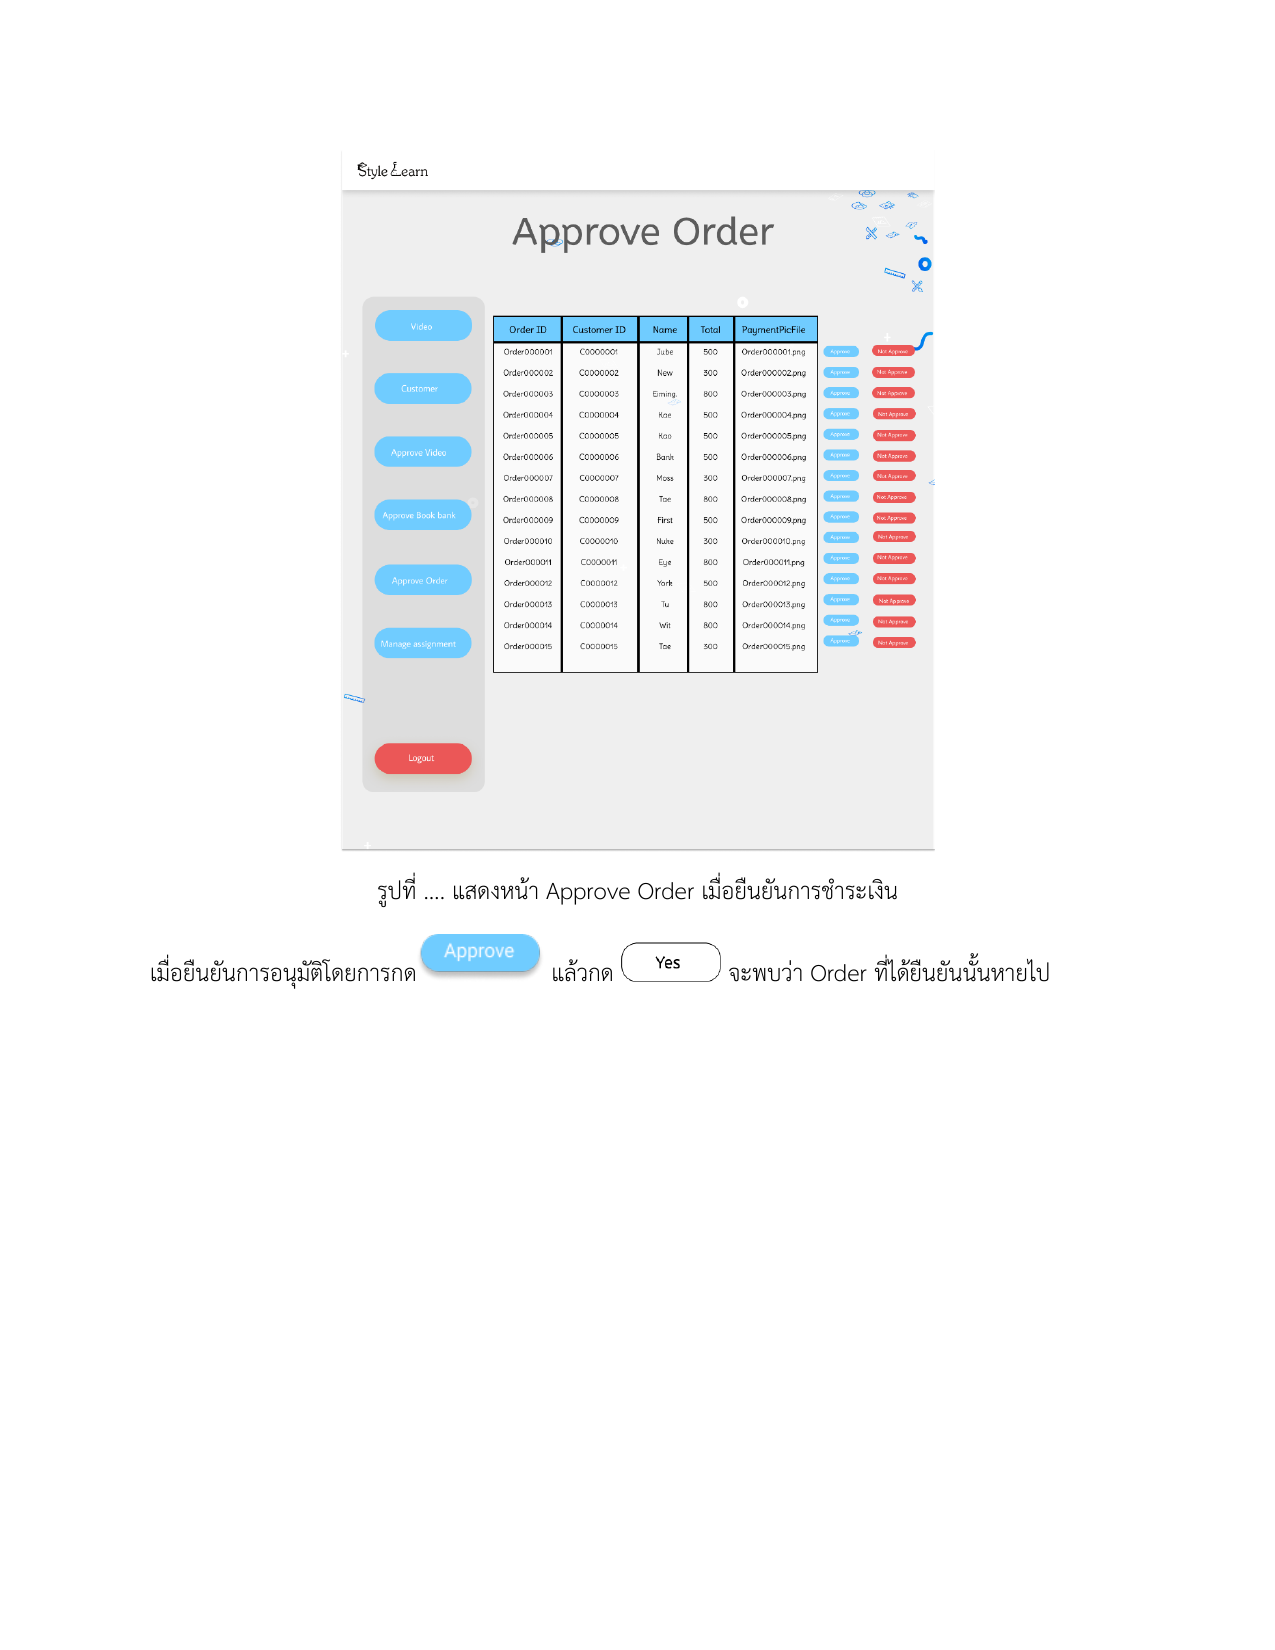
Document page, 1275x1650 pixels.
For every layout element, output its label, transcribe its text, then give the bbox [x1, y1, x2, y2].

picture [621, 942, 721, 982]
text เมื่อยืนยันการอนุมัติโดยการกด แล้วกด จะพบว่า Order ที่ได้ยืนยันนั้นหายไป [150, 935, 1125, 997]
text รูปที่ …. แสดงหน้า Approve Order เมื่อยืนยันการชำระเงิน [150, 870, 1125, 914]
picture [340, 150, 935, 852]
picture [416, 934, 545, 982]
